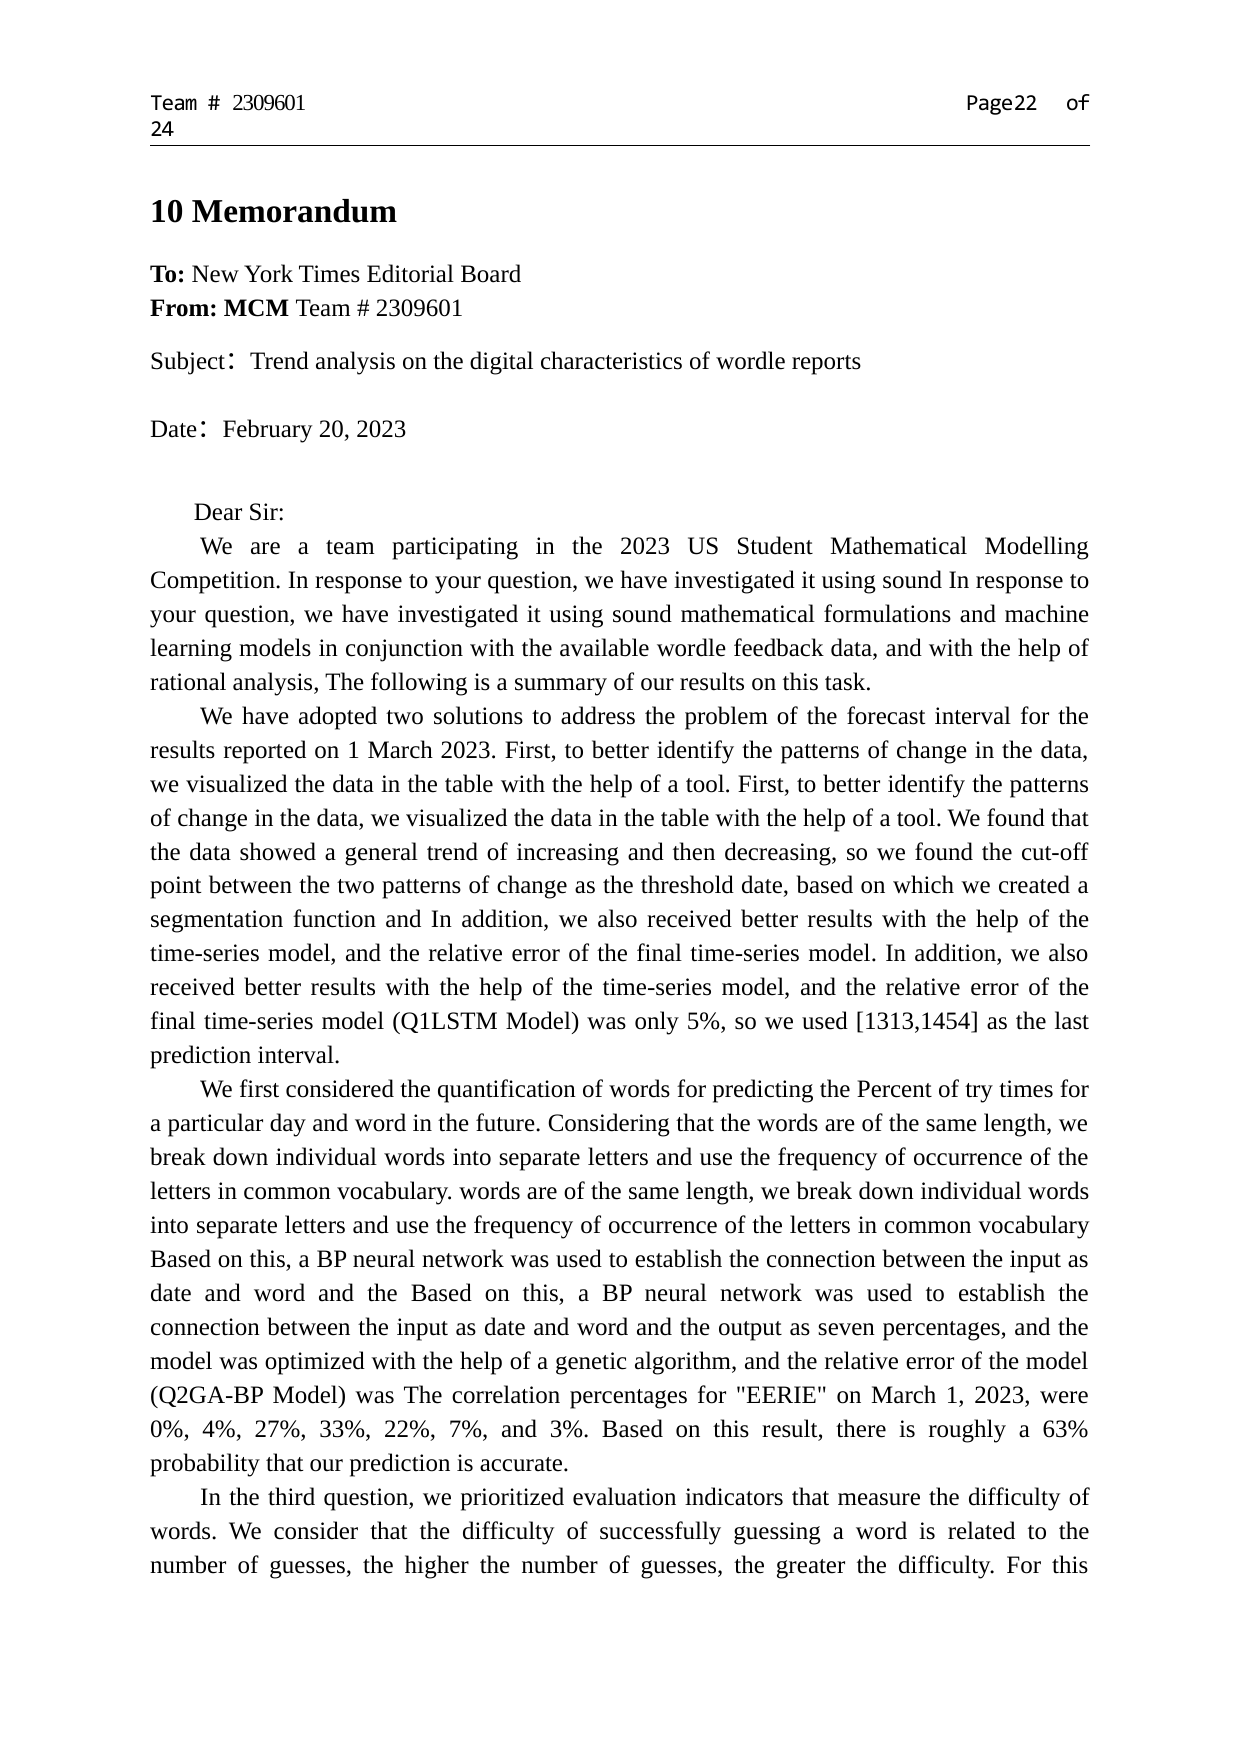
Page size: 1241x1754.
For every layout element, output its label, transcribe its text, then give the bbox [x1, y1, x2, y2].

text We first considered the quantification of words for predicting the Percent of try times for a particular day and word in the future. Considering that the words are of the same length, we break down individual words into separate letters and use the frequency of occurrence of the letters in common vocabulary. words are of the same length, we break down individual words into separate letters and use the frequency of occurrence of the letters in common vocabulary Based on this, a BP neural network was used to establish the connection between the input as date and word and the Based on this, a BP neural network was used to establish the connection between the input as date and word and the output as seven percentages, and the model was optimized with the help of a genetic algorithm, and the relative error of the model (Q2GA-BP Model) was The correlation percentages for "EERIE" on March 1, 2023, were 0%, 4%, 27%, 33%, 22%, 7%, and 3%. Based on this result, there is roughly a 63% probability that our prediction is accurate. [150, 1072, 1090, 1479]
text 10 Memorandum [150, 176, 1090, 244]
text We are a team participating in the 2023 US Student Mathematical Modelling Competition. In response to your question, we have investigated it using sound In response to your question, we have investigated it using sound mathematical formulations and machine learning models in conjunction with the available wordle feedback data, and with the help of rational analysis, The following is a summary of our results on this task. [150, 528, 1090, 698]
text Date：February 20, 2023 [150, 393, 1090, 461]
text To: New York Times Editorial Board [150, 257, 1090, 291]
text Subject：Trend analysis on the digital characteristics of wordle reports [150, 325, 1090, 393]
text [150, 1479, 1090, 1581]
text Dear Sir: [150, 494, 1090, 528]
text From: MCM Team # 2309601 [150, 291, 1090, 325]
text We have adopted two solutions to address the problem of the forecast interval for the results reported on 1 March 2023. First, to better identify the patterns of change in the data, we visualized the data in the table with the help of a tool. First, to better identify the patterns of change in the data, we visualized the data in the table with the help of a tool. We found that the data showed a general trend of increasing and then decreasing, so we found the cut-off point between the two patterns of change as the threshold date, based on which we created a segmentation function and In addition, we also received better results with the help of the time-series model, and the relative error of the final time-series model. In addition, we also received better results with the help of the time-series model, and the relative error of the final time-series model (Q1LSTM Model) was only 5%, so we used [1313,1454] as the last prediction interval. [150, 698, 1090, 1072]
